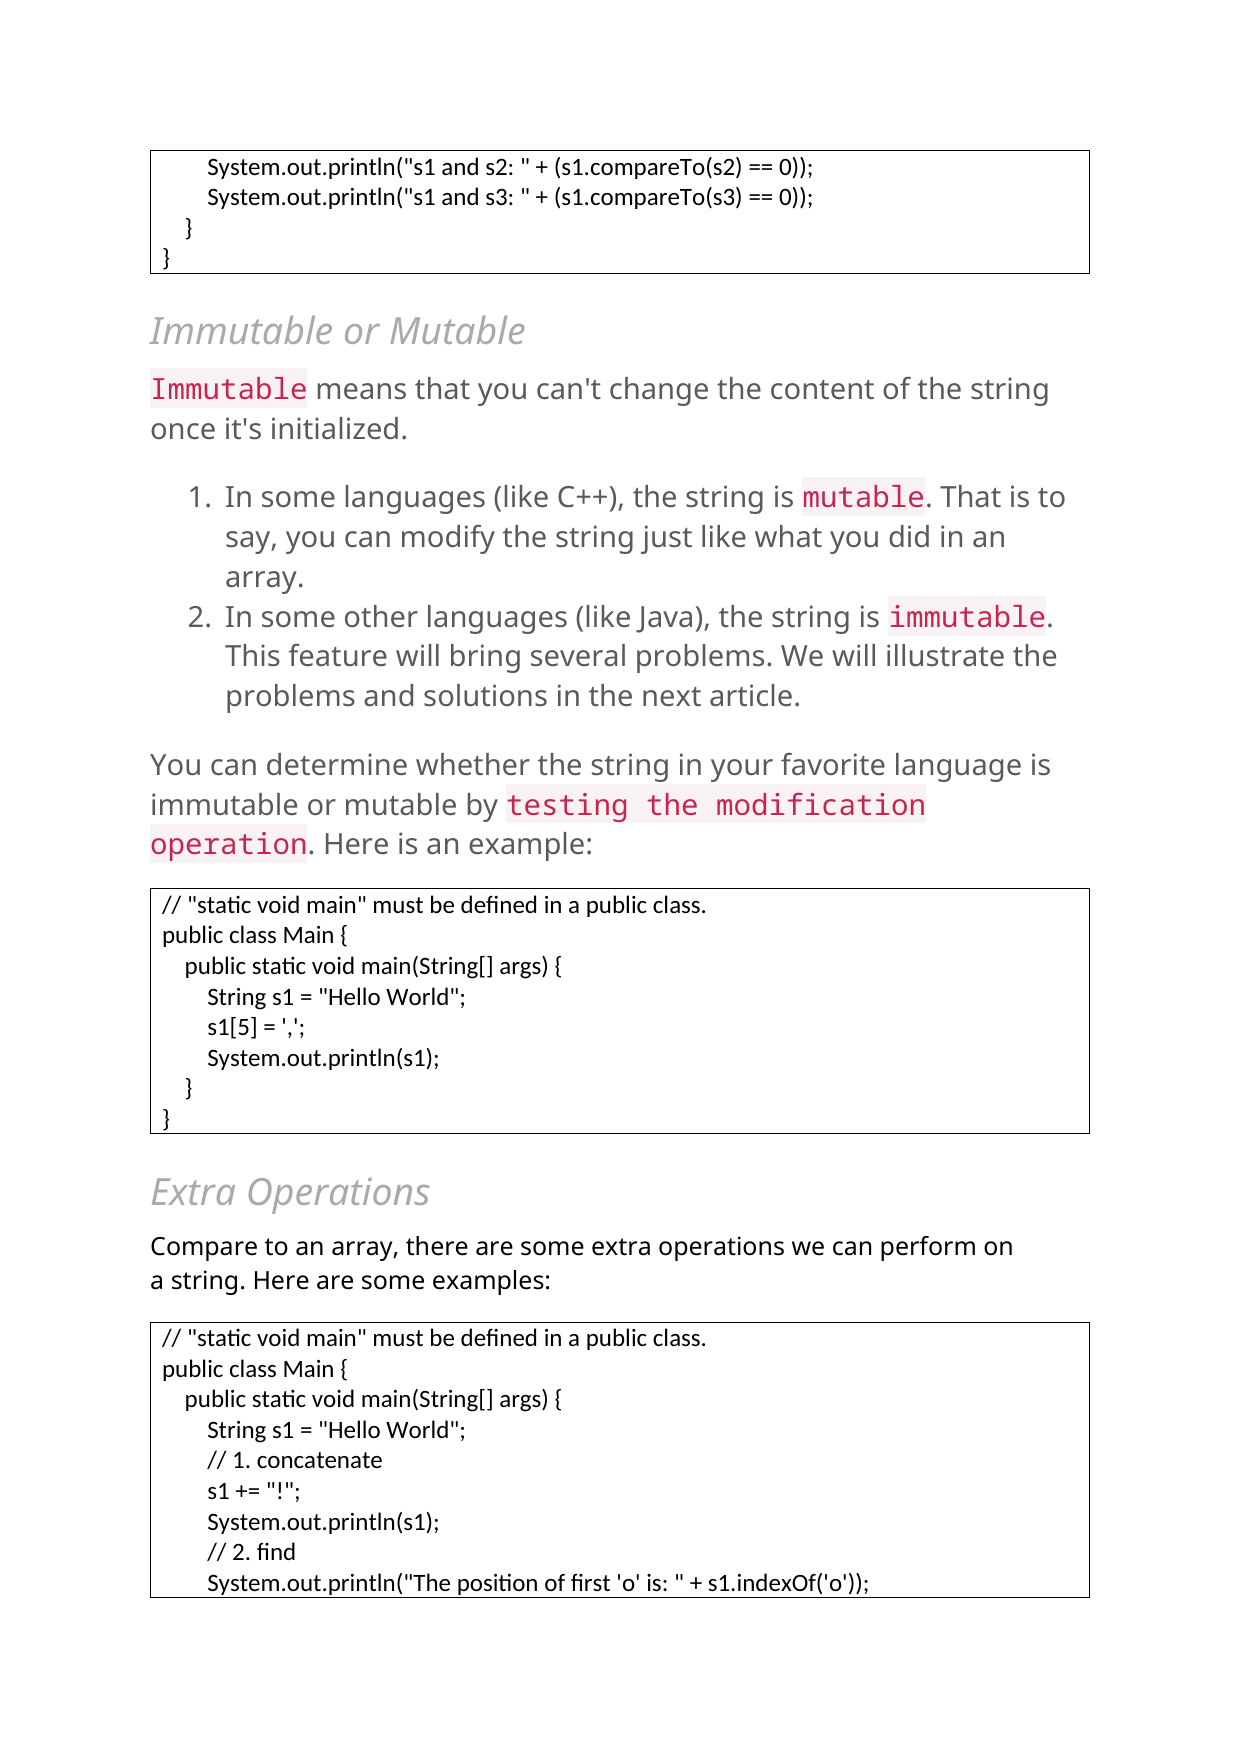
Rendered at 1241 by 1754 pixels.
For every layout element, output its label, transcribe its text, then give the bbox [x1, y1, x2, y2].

table_header // "static void main" must be defined in a public class. public class Main { public static void main(String[] args) { String s1 = "Hello World"; s1[5] = ','; System.out.println(s1); } } [151, 889, 1089, 1133]
text You can determine whether the string in your favorite language is immutable or mutable by testing the modification operation. Here is an example: [150, 744, 1090, 863]
text Extra Operations [150, 1165, 1090, 1216]
text Immutable means that you can't change the content of the string once it's initialized. [150, 368, 1090, 448]
text Compare to an array, there are some extra operations we can perform on a string. Here are some examples: [150, 1228, 1090, 1297]
subtitle Immutable or Mutable [150, 305, 1090, 356]
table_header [151, 1323, 1089, 1597]
list In some languages (like C++), the string is mutable. That is to say, you can modify the string just like what you did in an array. [187, 477, 1090, 596]
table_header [151, 151, 1089, 273]
list In some other languages (like Java), the string is immutable. This feature will bring several problems. We will illustrate the problems and solutions in the next article. [187, 596, 1090, 715]
